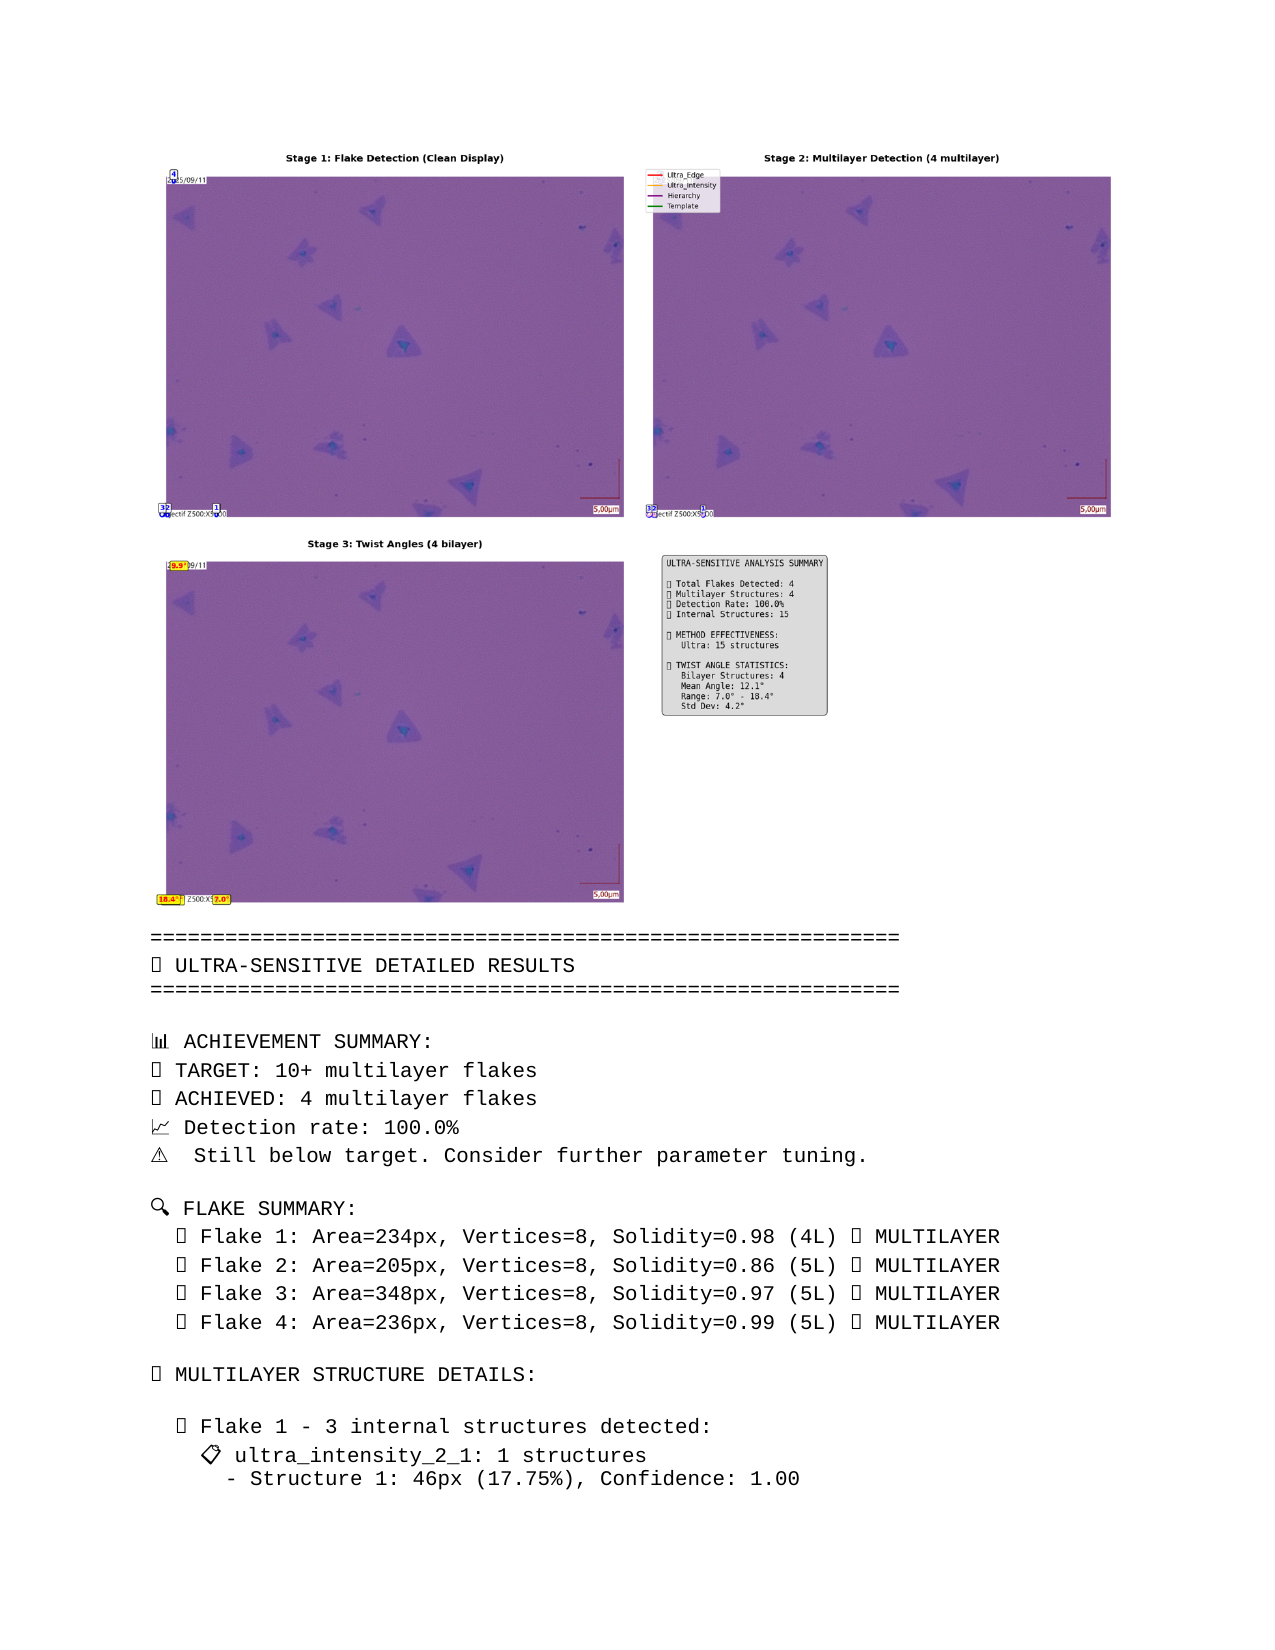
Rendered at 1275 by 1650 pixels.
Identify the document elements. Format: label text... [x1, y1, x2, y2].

text 📈 Detection rate: 100.0% [150, 1112, 1125, 1141]
text ============================================================ [150, 927, 1125, 951]
text 📊 ACHIEVEMENT SUMMARY: [150, 1026, 1125, 1055]
picture [150, 150, 1125, 927]
text 🚀 ULTRA-SENSITIVE DETAILED RESULTS [150, 951, 1125, 979]
text ⚠️ Still below target. Consider further parameter tuning. [150, 1141, 1125, 1169]
text ✅ ACHIEVED: 4 multilayer flakes [150, 1083, 1125, 1112]
text 🔍 FLAKE SUMMARY: [150, 1193, 1125, 1221]
text 🔬 MULTILAYER STRUCTURE DETAILS: [150, 1359, 1125, 1388]
text ✅ Flake 1: Area=234px, Vertices=8, Solidity=0.98 (4L) 🌟 MULTILAYER [150, 1221, 1125, 1250]
text 📋 ultra_intensity_2_1: 1 structures [150, 1440, 1125, 1468]
text ✅ Flake 3: Area=348px, Vertices=8, Solidity=0.97 (5L) 🌟 MULTILAYER [150, 1278, 1125, 1307]
text ✅ Flake 2: Area=205px, Vertices=8, Solidity=0.86 (5L) 🌟 MULTILAYER [150, 1250, 1125, 1278]
text ============================================================ [150, 979, 1125, 1003]
text ✅ Flake 4: Area=236px, Vertices=8, Solidity=0.99 (5L) 🌟 MULTILAYER [150, 1307, 1125, 1335]
text - Structure 1: 46px (17.75%), Confidence: 1.00 [150, 1468, 1125, 1492]
text 🎯 TARGET: 10+ multilayer flakes [150, 1055, 1125, 1083]
text 🌟 Flake 1 - 3 internal structures detected: [150, 1411, 1125, 1440]
